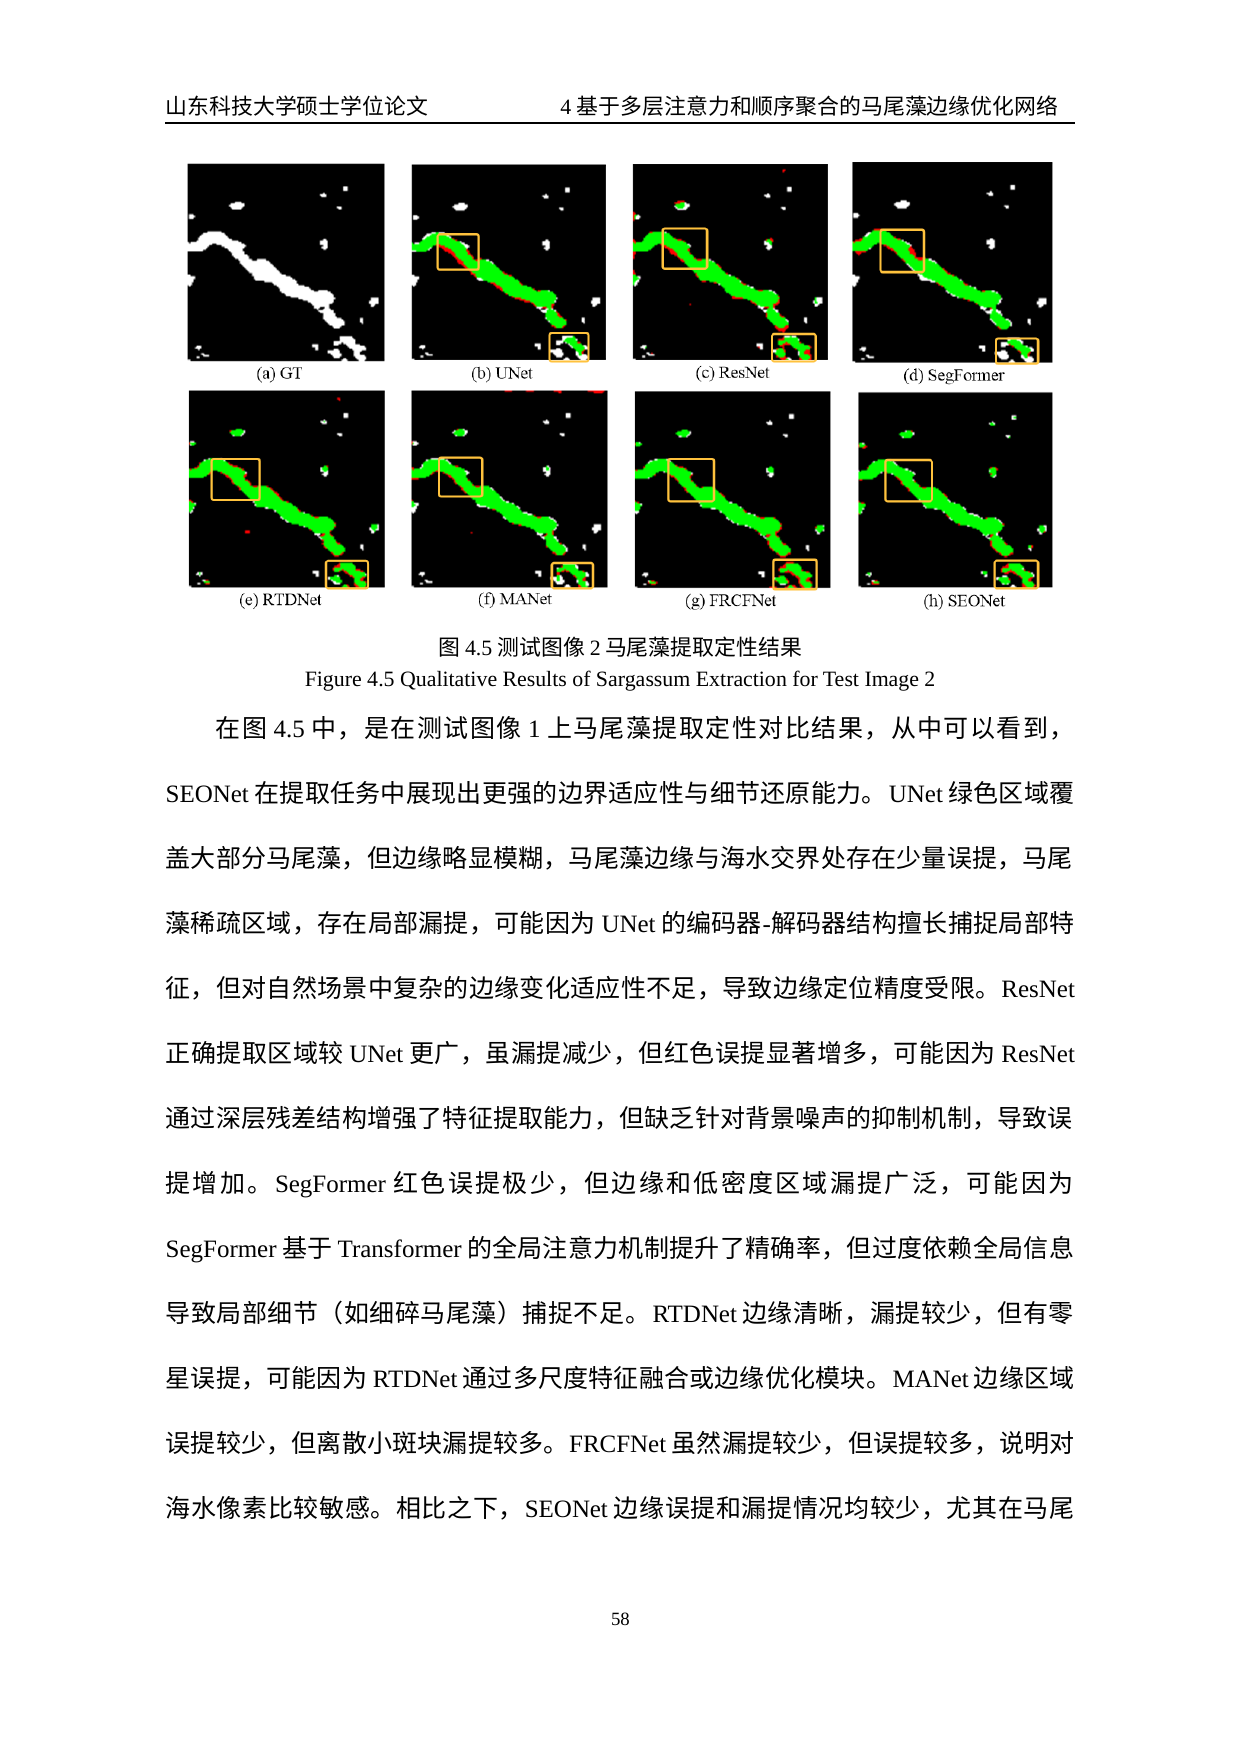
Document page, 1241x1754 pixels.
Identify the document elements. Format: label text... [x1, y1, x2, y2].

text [165, 694, 1075, 1539]
picture [184, 162, 1056, 610]
text Figure 4.5 Qualitative Results of Sargassum Extraction for Test Image 2 [165, 662, 1075, 694]
text 图4.5 测试图像2马尾藻提取定性结果 [165, 629, 1075, 662]
